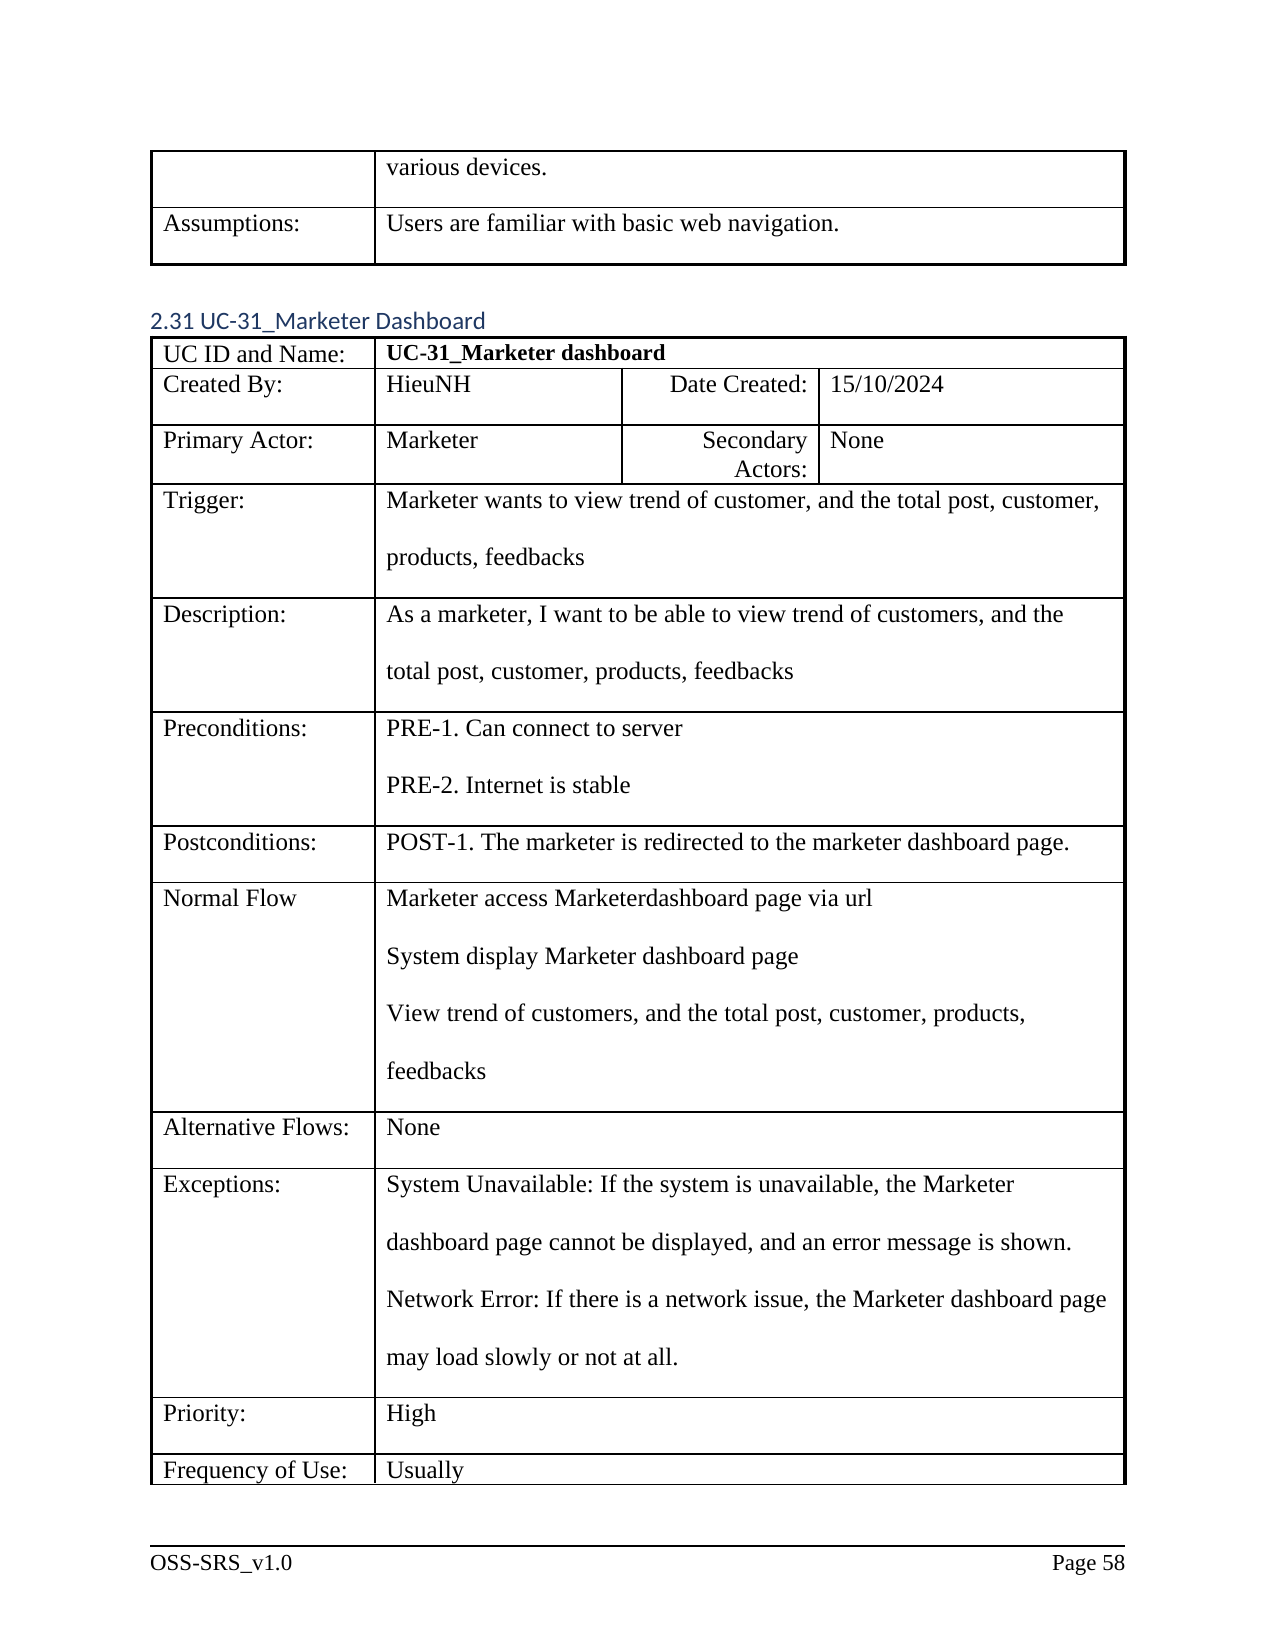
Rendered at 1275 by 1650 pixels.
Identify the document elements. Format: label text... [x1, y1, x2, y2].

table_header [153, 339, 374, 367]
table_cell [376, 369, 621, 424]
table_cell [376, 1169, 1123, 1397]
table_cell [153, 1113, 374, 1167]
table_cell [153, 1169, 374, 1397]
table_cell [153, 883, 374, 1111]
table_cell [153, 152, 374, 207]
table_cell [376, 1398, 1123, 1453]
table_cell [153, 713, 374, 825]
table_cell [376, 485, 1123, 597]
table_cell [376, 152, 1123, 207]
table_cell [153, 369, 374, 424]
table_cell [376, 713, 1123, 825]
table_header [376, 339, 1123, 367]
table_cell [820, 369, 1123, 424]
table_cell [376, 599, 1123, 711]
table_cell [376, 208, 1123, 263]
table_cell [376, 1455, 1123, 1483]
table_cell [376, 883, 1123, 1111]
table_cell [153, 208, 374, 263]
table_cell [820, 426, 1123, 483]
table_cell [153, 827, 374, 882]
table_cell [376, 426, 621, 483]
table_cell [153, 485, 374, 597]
subtitle 2.31 UC-31_Marketer Dashboard [150, 305, 1125, 336]
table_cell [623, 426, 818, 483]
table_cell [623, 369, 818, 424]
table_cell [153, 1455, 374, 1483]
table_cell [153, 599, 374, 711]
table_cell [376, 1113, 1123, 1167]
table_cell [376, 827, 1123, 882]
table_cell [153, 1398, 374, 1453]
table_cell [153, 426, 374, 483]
